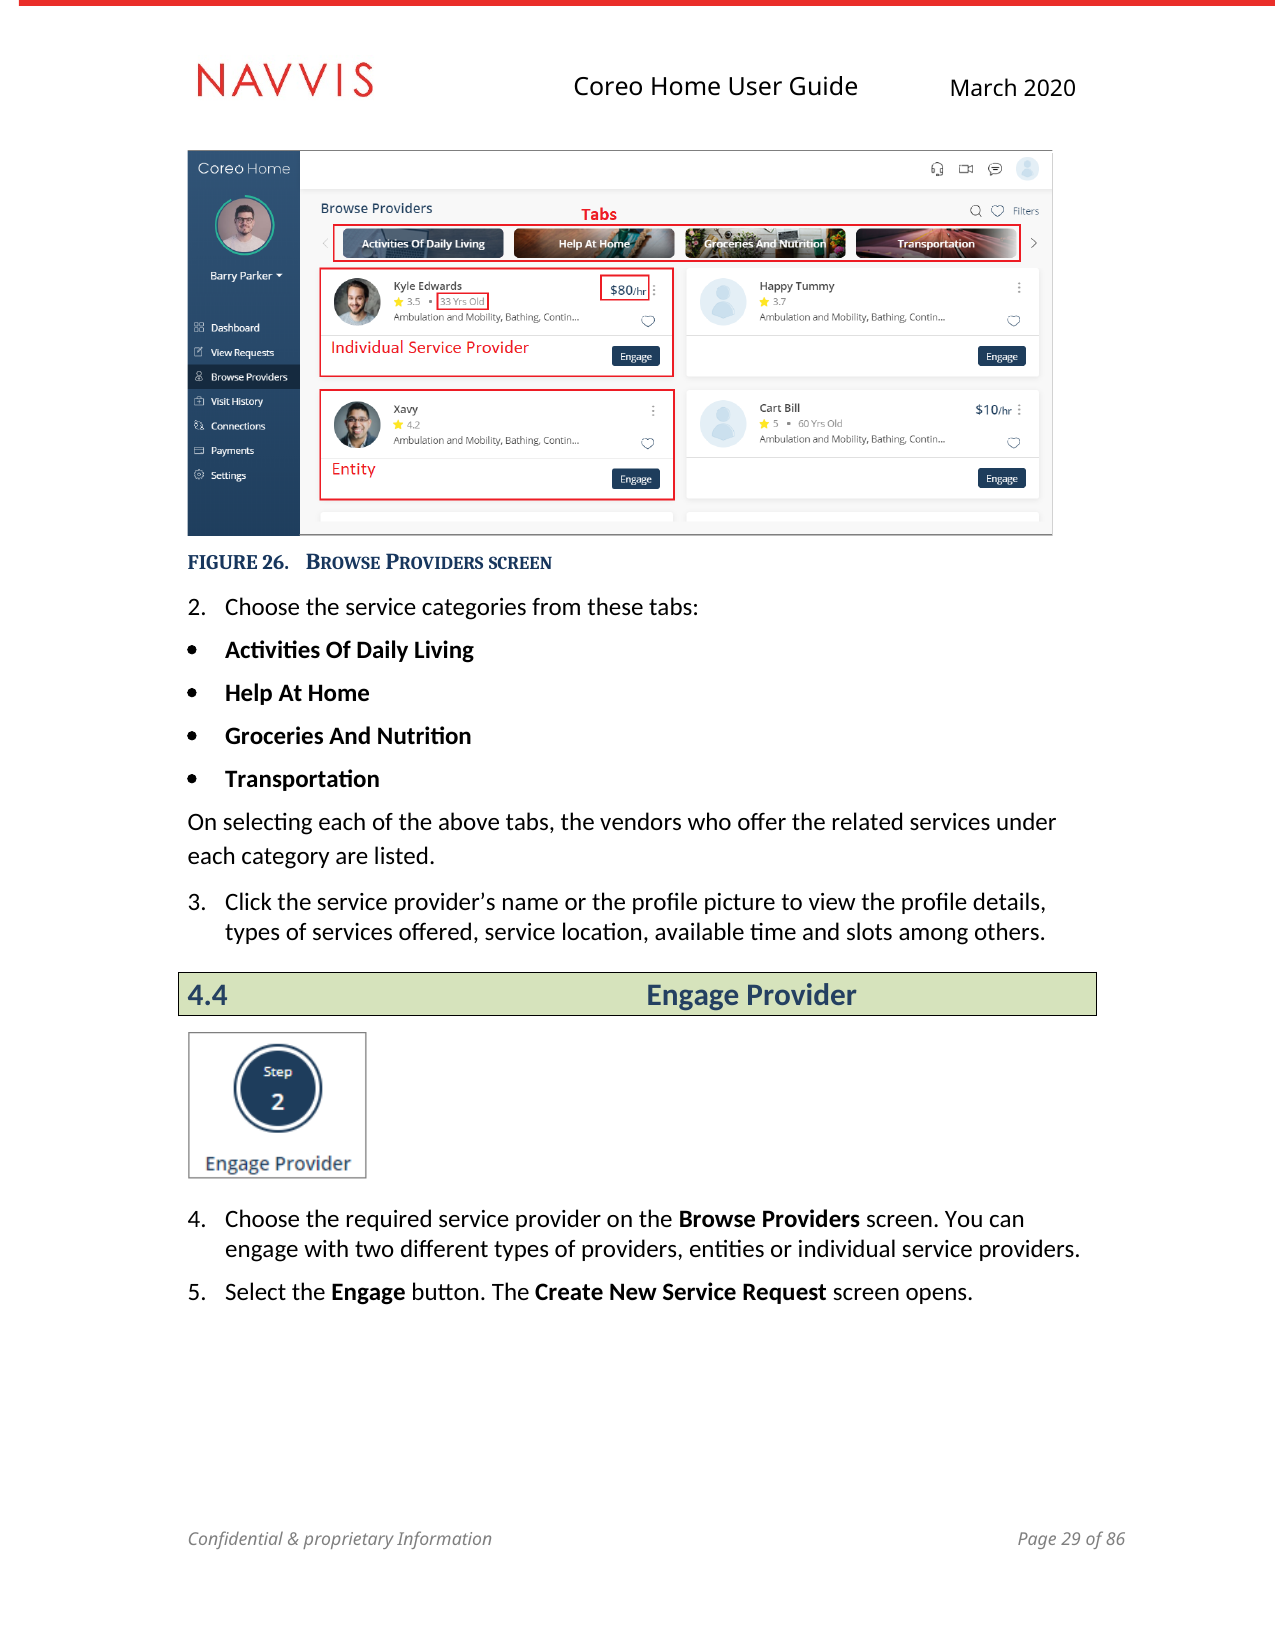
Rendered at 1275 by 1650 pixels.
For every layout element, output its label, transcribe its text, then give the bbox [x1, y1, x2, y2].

picture [187, 55, 383, 104]
list Activities Of Daily Living [187, 634, 1087, 665]
text Browse Providers screen [187, 548, 1087, 575]
list Transportation [187, 763, 1087, 794]
picture [187, 150, 1053, 536]
subtitle Engage Provider [179, 973, 1096, 1015]
text On selecting each of the above tabs, the vendors who offer the related services under each category are listed. [187, 806, 1087, 870]
list Click the service provider’s name or the profile picture to view the profile details, types of services offered, service location, available time and slots among others. [187, 886, 1087, 947]
list Select the Engage button. The Create New Service Request screen opens. [187, 1276, 1087, 1307]
list Help At Home [187, 677, 1087, 708]
list Choose the service categories from these tabs: [187, 591, 1087, 622]
list Groceries And Nutrition [187, 720, 1087, 751]
picture [187, 1032, 368, 1180]
list Choose the required service provider on the Browse Providers screen. You can engage with two different types of providers, entities or individual service providers. [187, 1203, 1087, 1264]
